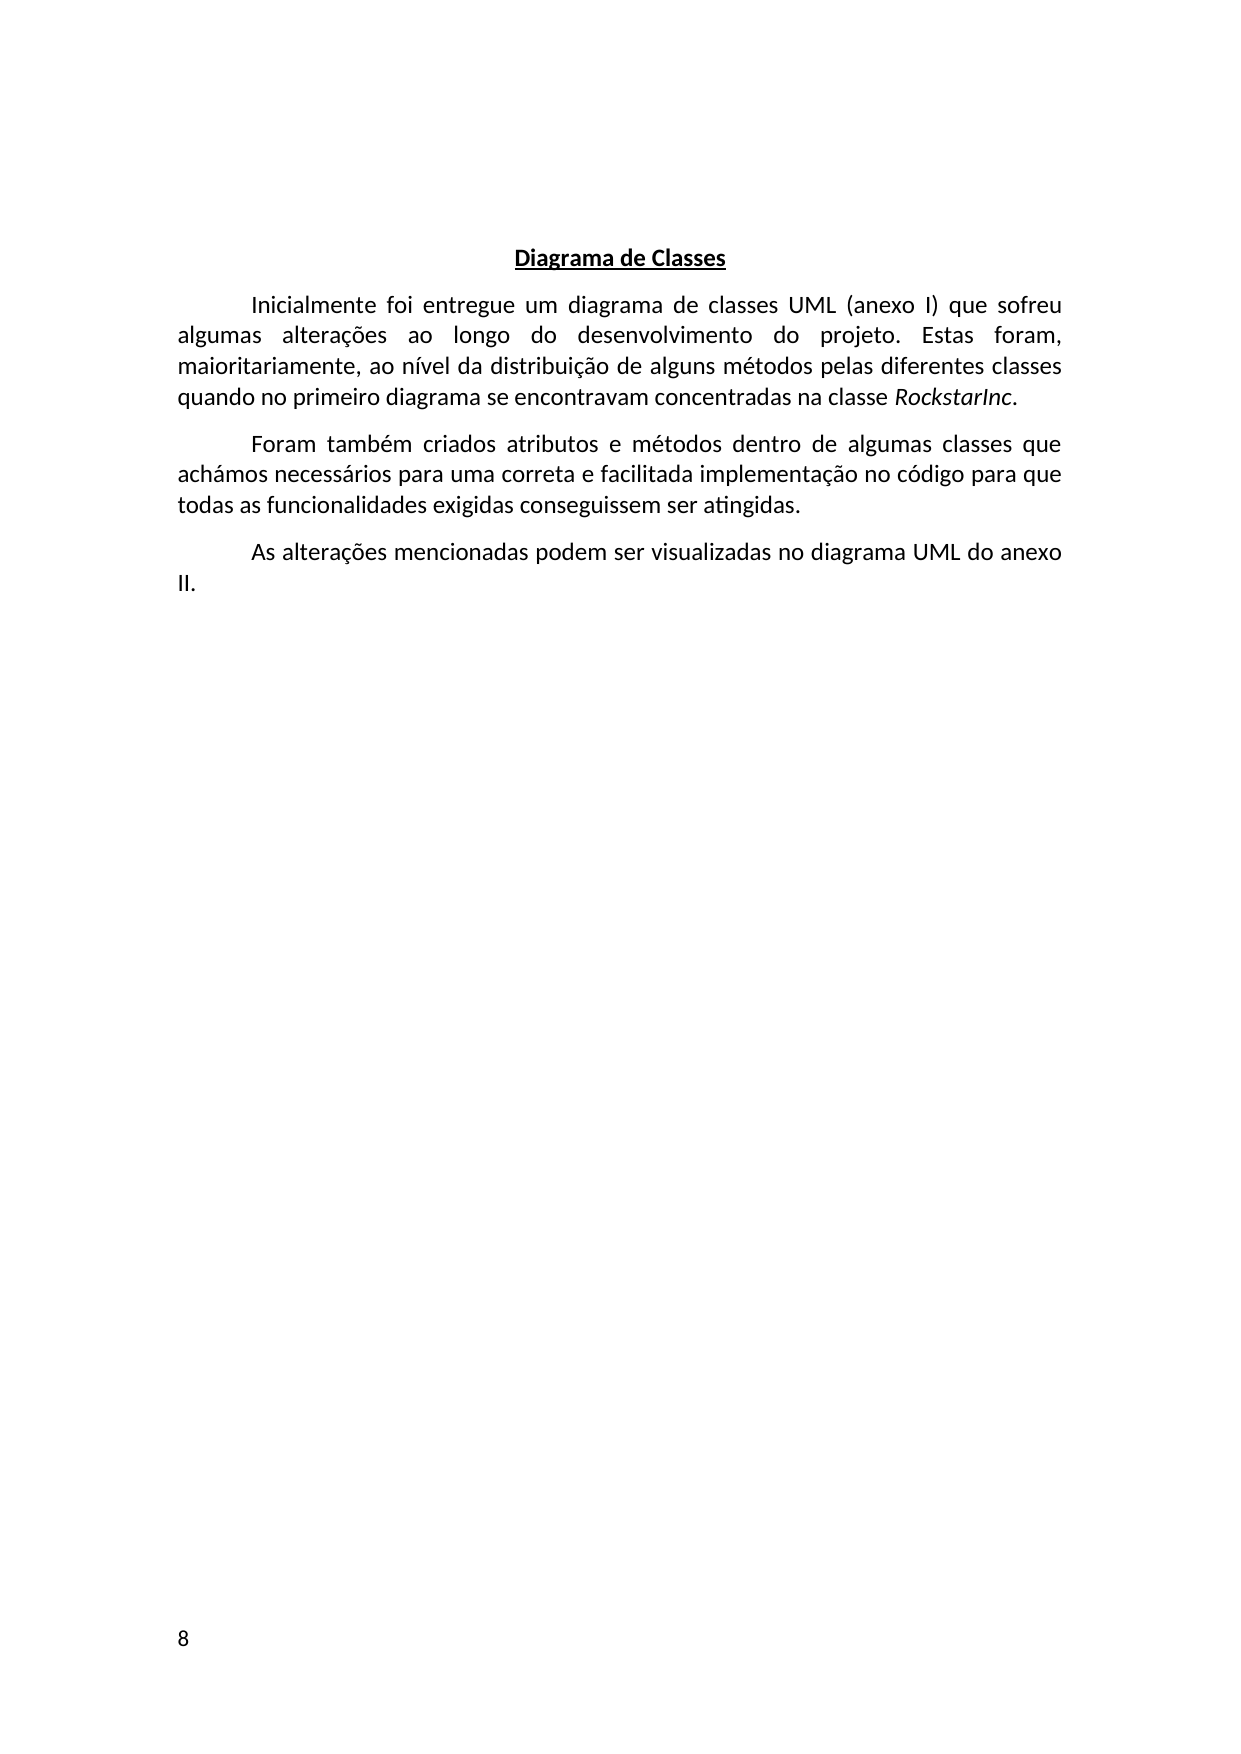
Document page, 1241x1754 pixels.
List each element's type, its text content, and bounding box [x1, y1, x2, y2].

text Inicialmente foi entregue um diagrama de classes UML (anexo I) que sofreu algumas alterações ao longo do desenvolvimento do projeto. Estas foram, maioritariamente, ao nível da distribuição de alguns métodos pelas diferentes classes quando no primeiro diagrama se encontravam concentradas na classe RockstarInc. [177, 289, 1063, 411]
text Diagrama de Classes [177, 242, 1063, 272]
text Foram também criados atributos e métodos dentro de algumas classes que achámos necessários para uma correta e facilitada implementação no código para que todas as funcionalidades exigidas conseguissem ser atingidas. [177, 428, 1063, 519]
text As alterações mencionadas podem ser visualizadas no diagrama UML do anexo II. [177, 536, 1063, 597]
